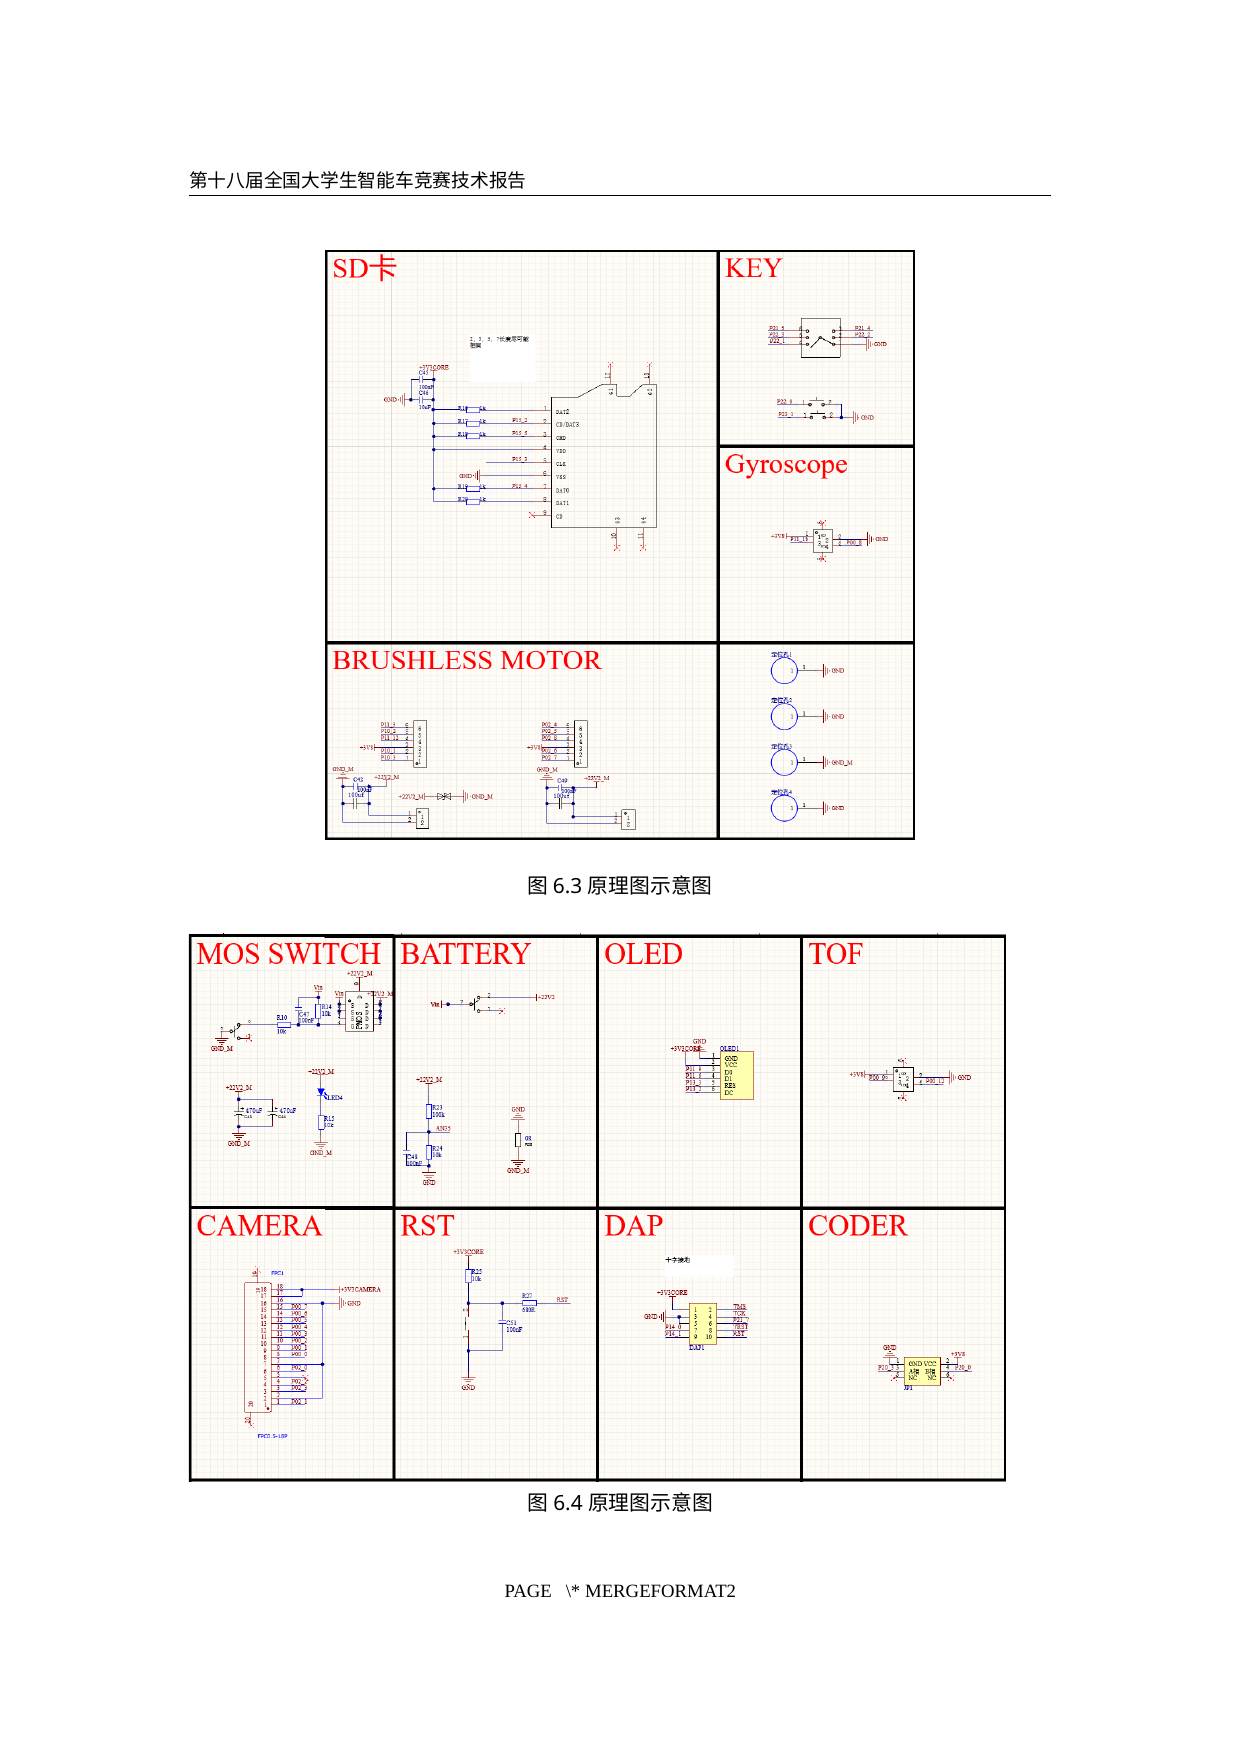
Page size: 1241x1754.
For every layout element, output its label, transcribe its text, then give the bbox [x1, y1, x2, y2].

text 图6.3 原理图示意图 [189, 868, 1051, 901]
picture [325, 250, 915, 840]
text 图 6.4 原理图示意图 [189, 1486, 1051, 1518]
picture [188, 933, 1006, 1482]
